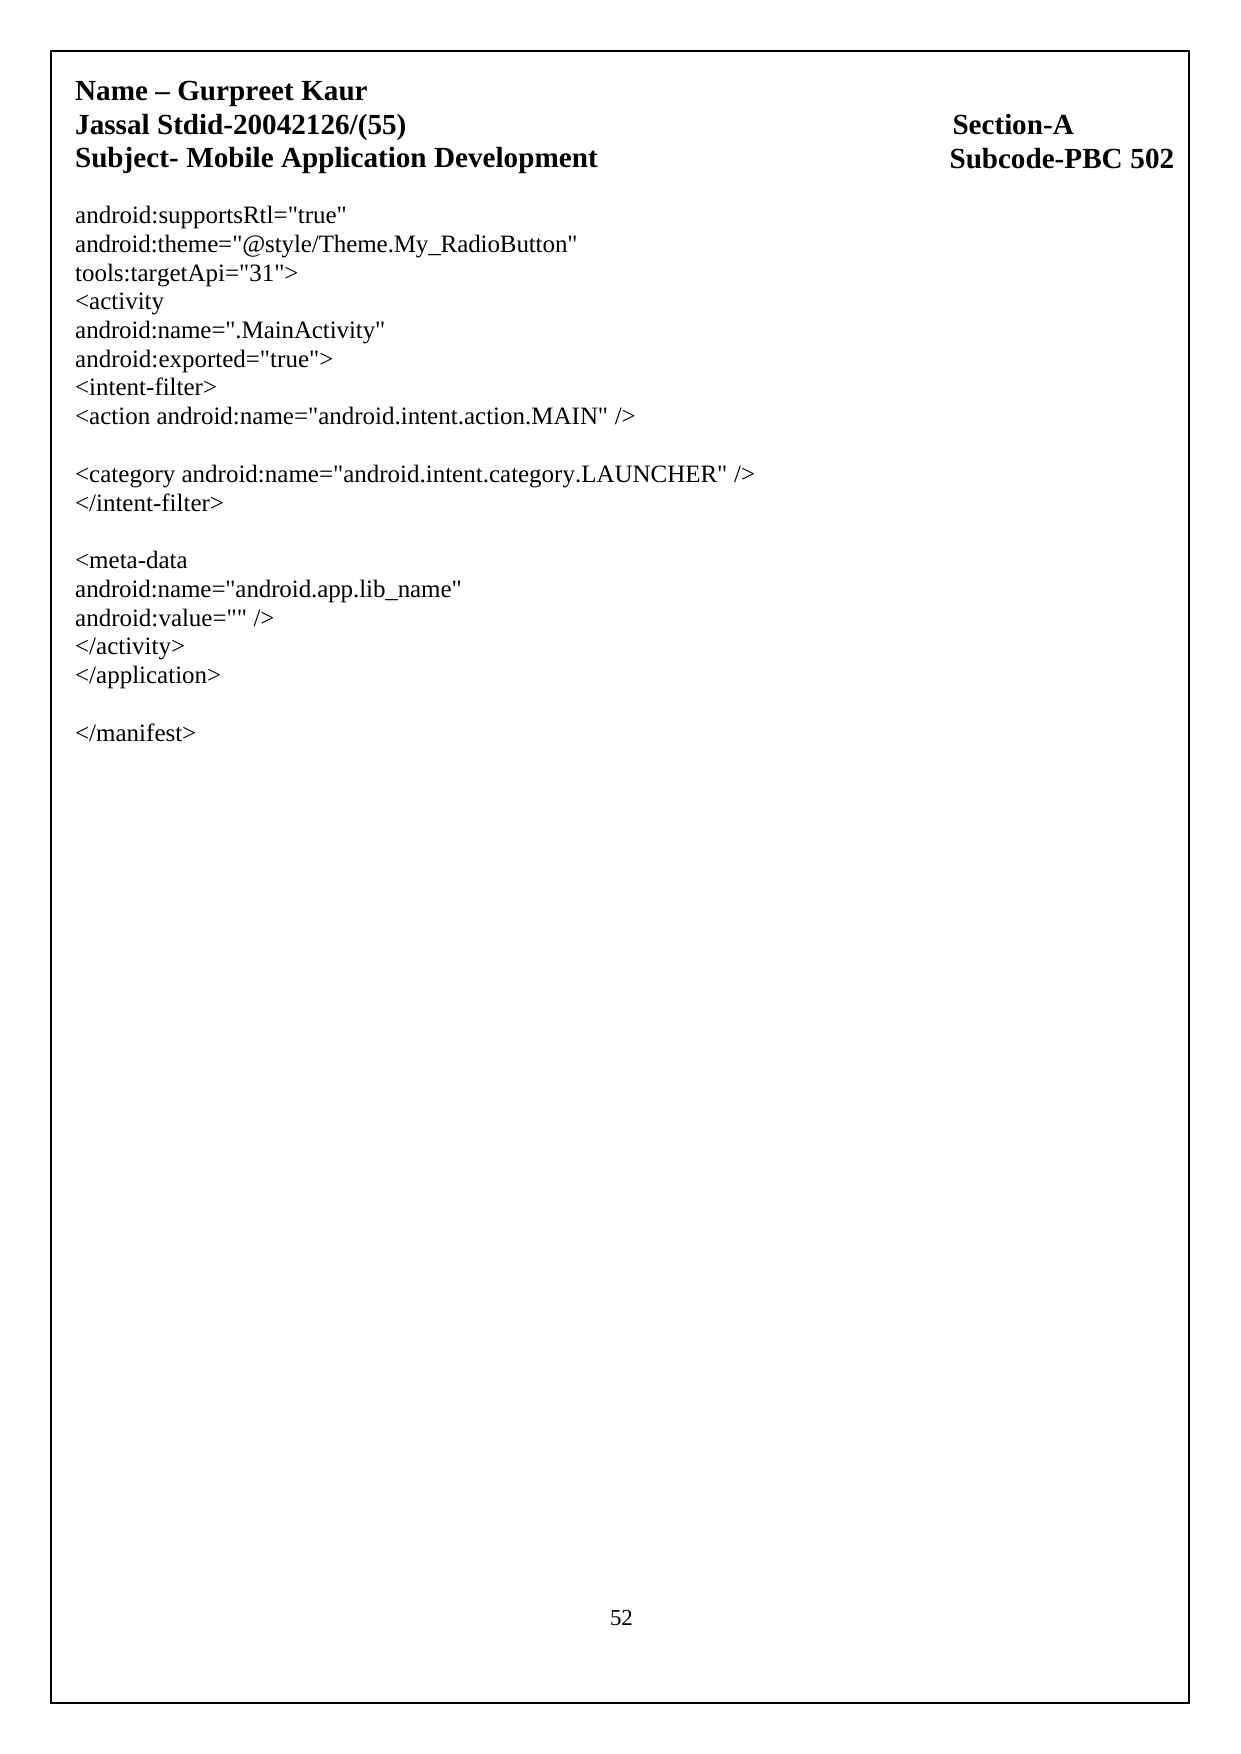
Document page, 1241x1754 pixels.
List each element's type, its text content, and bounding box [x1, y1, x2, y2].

text <activity android:name=".MainActivity" android:exported="true"> [75, 286, 468, 373]
text </manifest> [75, 718, 1178, 747]
text </intent-filter> [75, 488, 1178, 517]
text <category android:name="android.intent.category.LAUNCHER" /> [75, 459, 1178, 488]
text <meta-data android:name="android.app.lib_name" android:value="" /> [75, 545, 468, 632]
text </activity> [75, 632, 1178, 660]
text android:supportsRtl="true" android:theme="@style/Theme.My_RadioButton" tools:targetApi="31"> [75, 200, 614, 286]
text <intent-filter> [75, 373, 1178, 401]
text <action android:name="android.intent.action.MAIN" /> [75, 401, 1178, 430]
text </application> [75, 660, 1178, 689]
